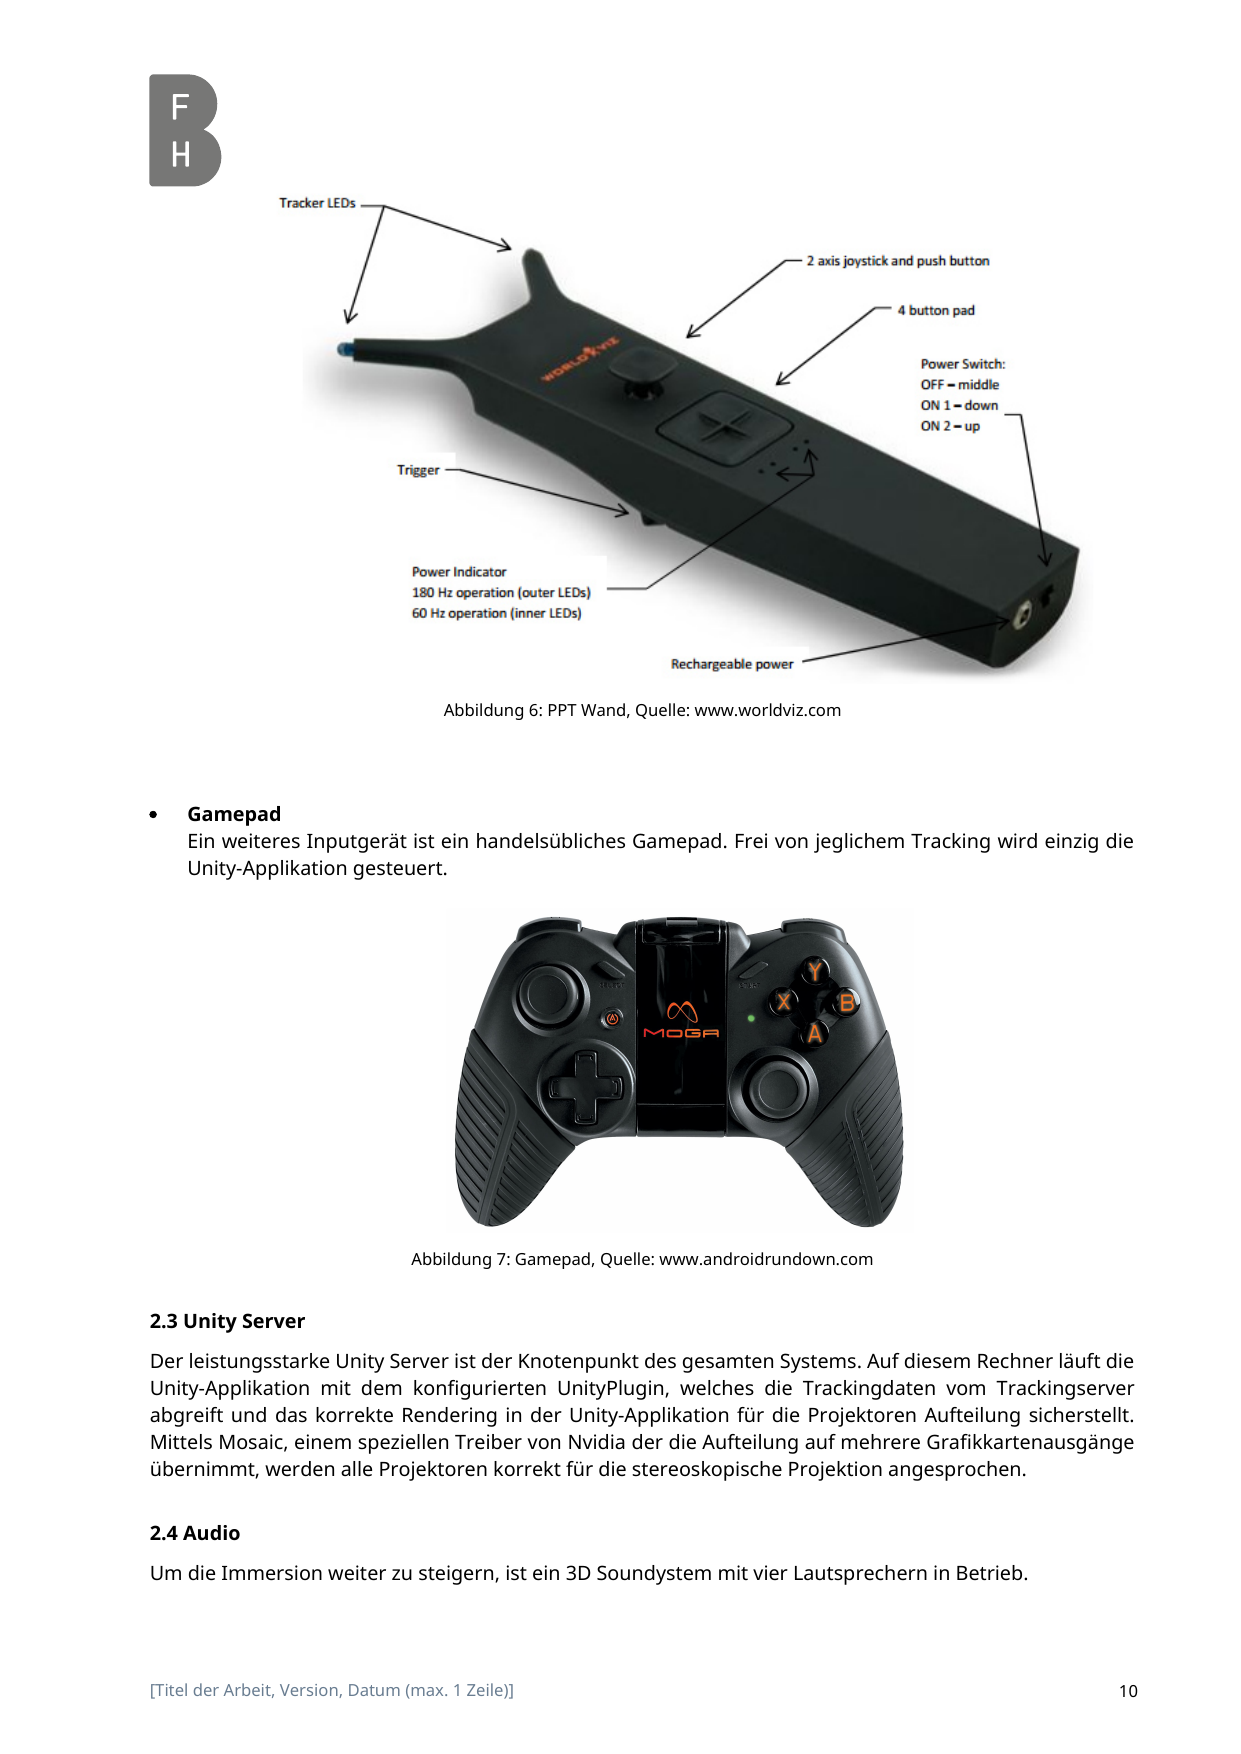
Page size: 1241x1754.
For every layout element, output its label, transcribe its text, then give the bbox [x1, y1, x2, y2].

picture [266, 183, 1094, 684]
text Der leistungsstarke Unity Server ist der Knotenpunkt des gesamten Systems. Auf diesem Rechner läuft die Unity-Applikation mit dem konfigurierten UnityPlugin, welches die Trackingdaten vom Trackingserver abgreift und das korrekte Rendering in der Unity-Applikation für die Projektoren Aufteilung sicherstellt. Mittels Mosaic, einem speziellen Treiber von Nvidia der die Aufteilung auf mehrere Grafikkartenausgänge übernimmt, werden alle Projektoren korrekt für die stereoskopische Projektion angesprochen. [149, 1347, 1136, 1482]
text Abbildung : PPT Wand, Quelle: www.worldviz.com [149, 696, 1136, 721]
subtitle Audio [149, 1519, 1136, 1546]
text Abbildung : Gamepad, Quelle: www.androidrundown.com [149, 1245, 1136, 1270]
text Um die Immersion weiter zu steigern, ist ein 3D Soundystem mit vier Lautsprechern in Betrieb. [149, 1559, 1136, 1586]
list Ein weiteres Inputgerät ist ein handelsübliches Gamepad. Frei von jeglichem Tracking wird einzig die Unity-Applikation gesteuert. [187, 827, 1136, 881]
subtitle Unity Server [149, 1308, 1136, 1334]
list Gamepad [149, 800, 1136, 827]
picture [446, 908, 914, 1233]
